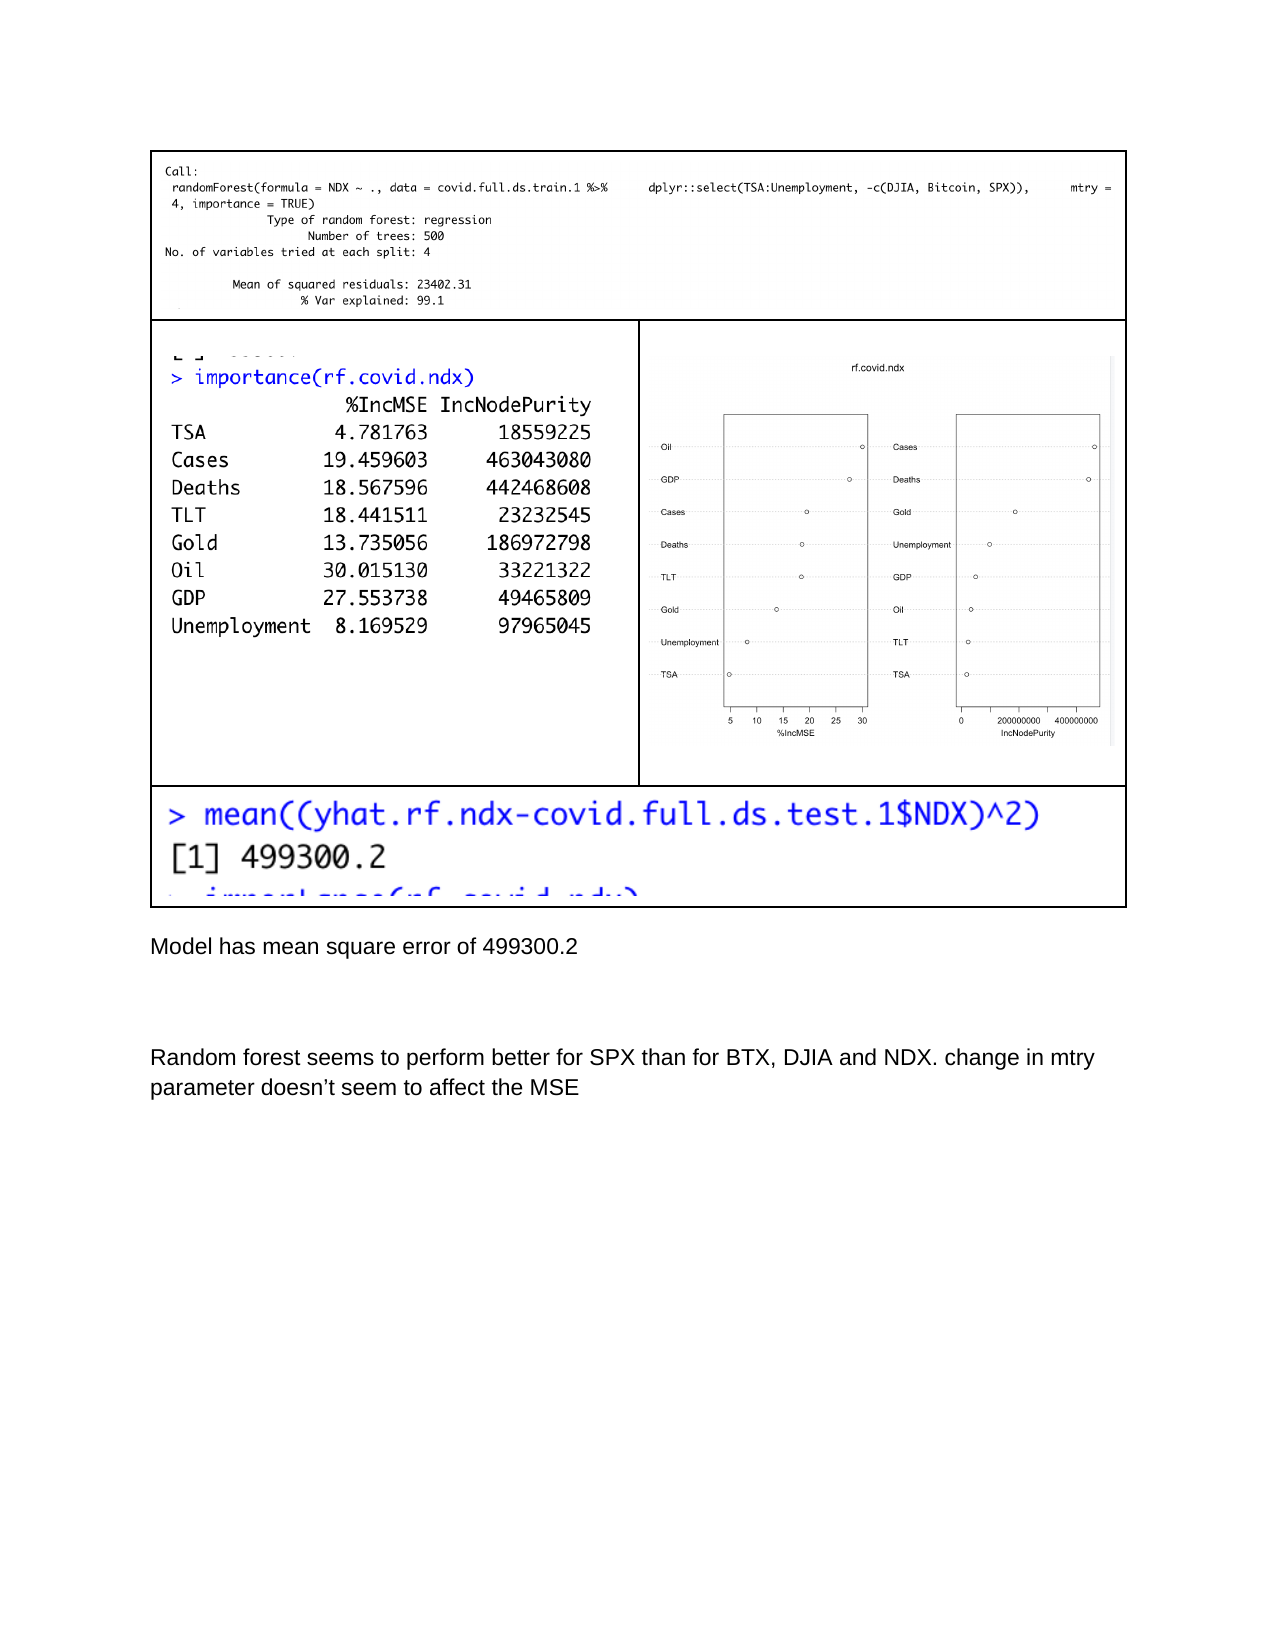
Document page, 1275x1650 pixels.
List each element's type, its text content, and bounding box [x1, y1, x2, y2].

table_cell [640, 321, 1125, 785]
picture [161, 356, 628, 642]
picture [161, 797, 1115, 896]
table_cell [152, 321, 638, 785]
table_header [152, 152, 1125, 319]
picture [648, 356, 1115, 746]
text Model has mean square error of 499300.2 [150, 933, 1125, 959]
picture [161, 162, 1115, 309]
text Random forest seems to perform better for SPX than for BTX, DJIA and NDX. change in mtry parameter doesn’t seem to affect the MSE [150, 1043, 1125, 1100]
table_cell [152, 787, 1125, 906]
